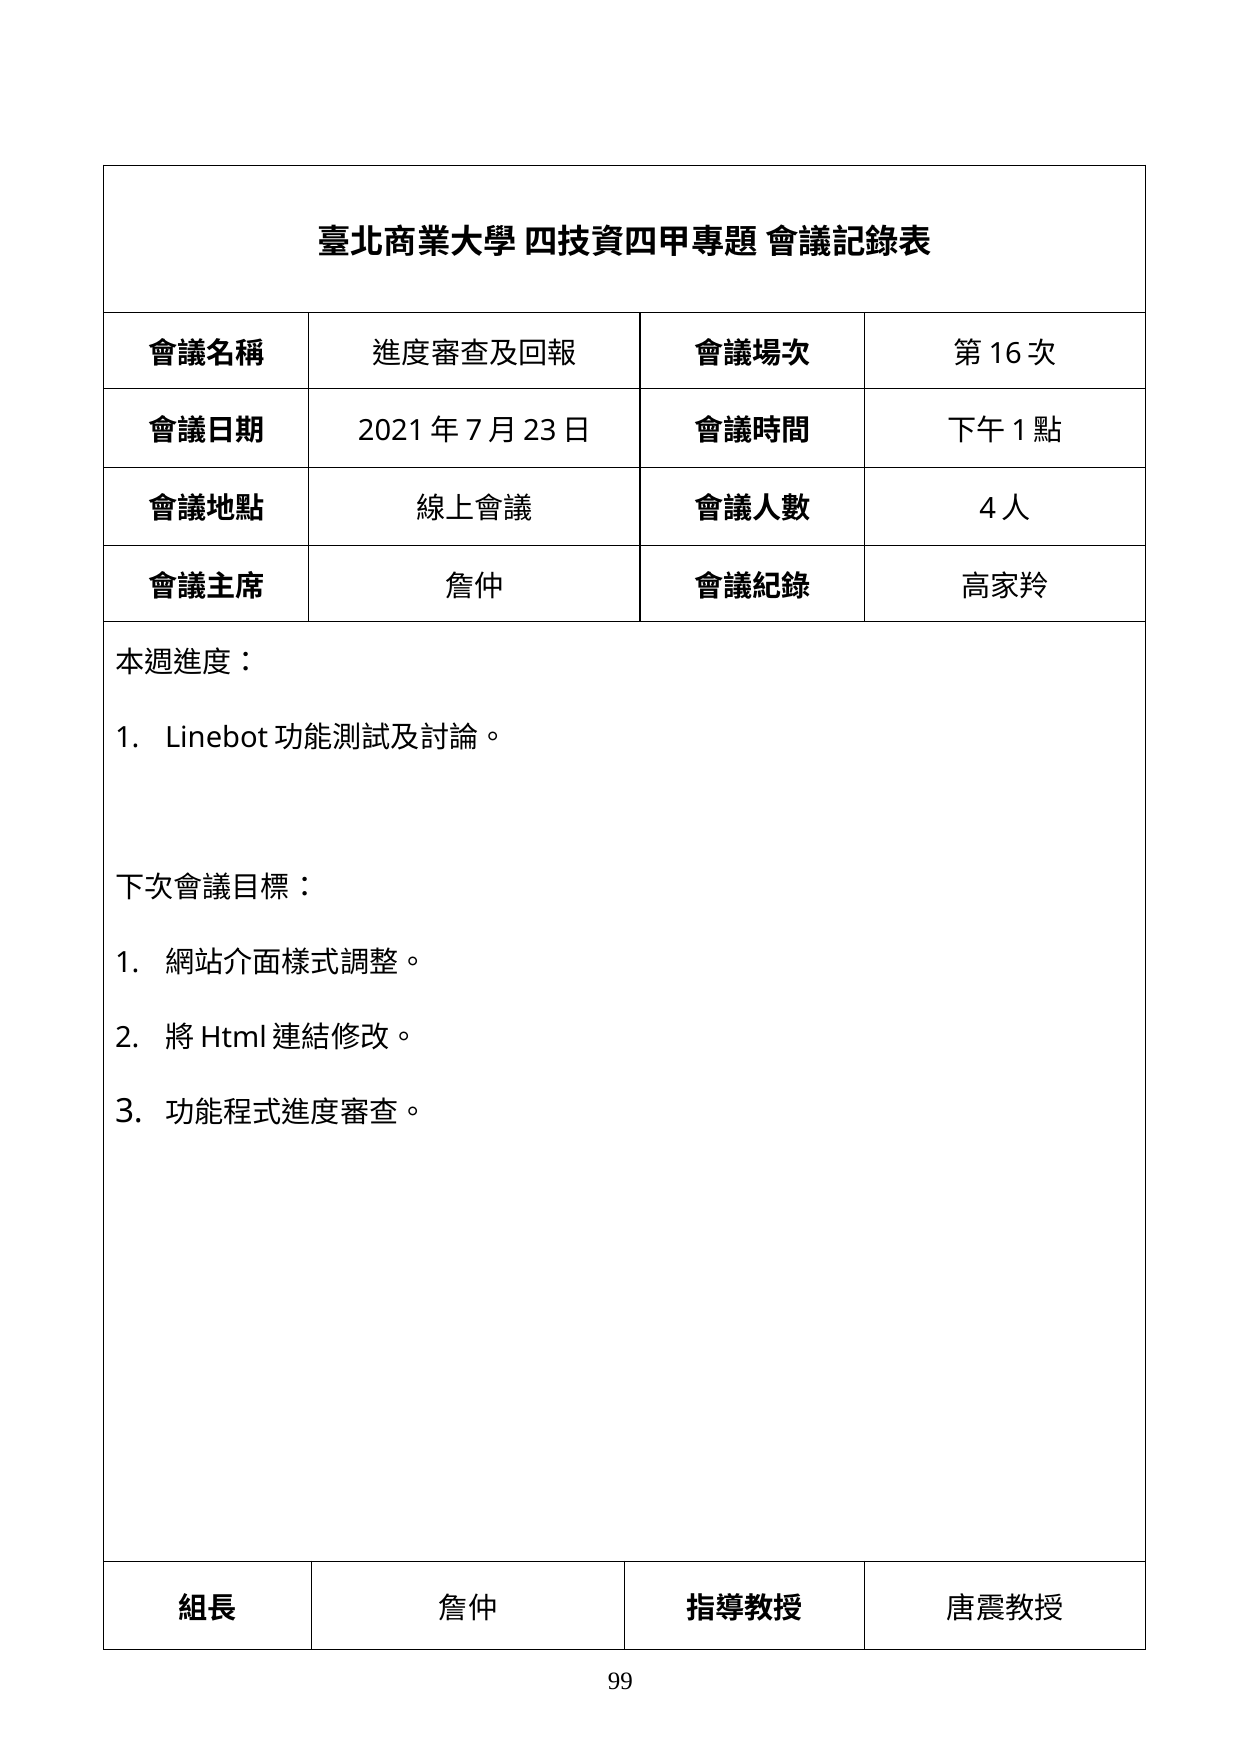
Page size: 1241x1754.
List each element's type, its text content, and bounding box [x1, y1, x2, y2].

table_cell 本週進度： Linebot功能測試及討論。 下次會議目標： 網站介面樣式調整。 將Html連結修改。 功能程式進度審查。 [104, 622, 1145, 1561]
table_header 臺北商業大學 四技資四甲專題 會議記錄表 [104, 166, 1145, 312]
table_cell 詹仲 [309, 546, 639, 621]
table_cell 2021年7月23日 [309, 389, 639, 467]
table_cell 唐震教授 [865, 1562, 1145, 1649]
table_cell 會議地點 [104, 468, 308, 545]
table_cell 詹仲 [312, 1562, 624, 1649]
table_cell 會議日期 [104, 389, 308, 467]
table_cell 進度審查及回報 [309, 313, 639, 388]
table_cell 會議場次 [641, 313, 864, 388]
table_cell 會議時間 [641, 389, 864, 467]
table_cell 會議人數 [641, 468, 864, 545]
table_cell 下午1點 [865, 389, 1145, 467]
table_cell 會議名稱 [104, 313, 308, 388]
table_cell 線上會議 [309, 468, 639, 545]
table_cell 會議主席 [104, 546, 308, 621]
table_cell 高家羚 [865, 546, 1145, 621]
table_cell 第16次 [865, 313, 1145, 388]
table_cell 組長 [104, 1562, 311, 1649]
table_cell 4人 [865, 468, 1145, 545]
table_cell 會議紀錄 [641, 546, 864, 621]
table_cell 指導教授 [625, 1562, 864, 1649]
